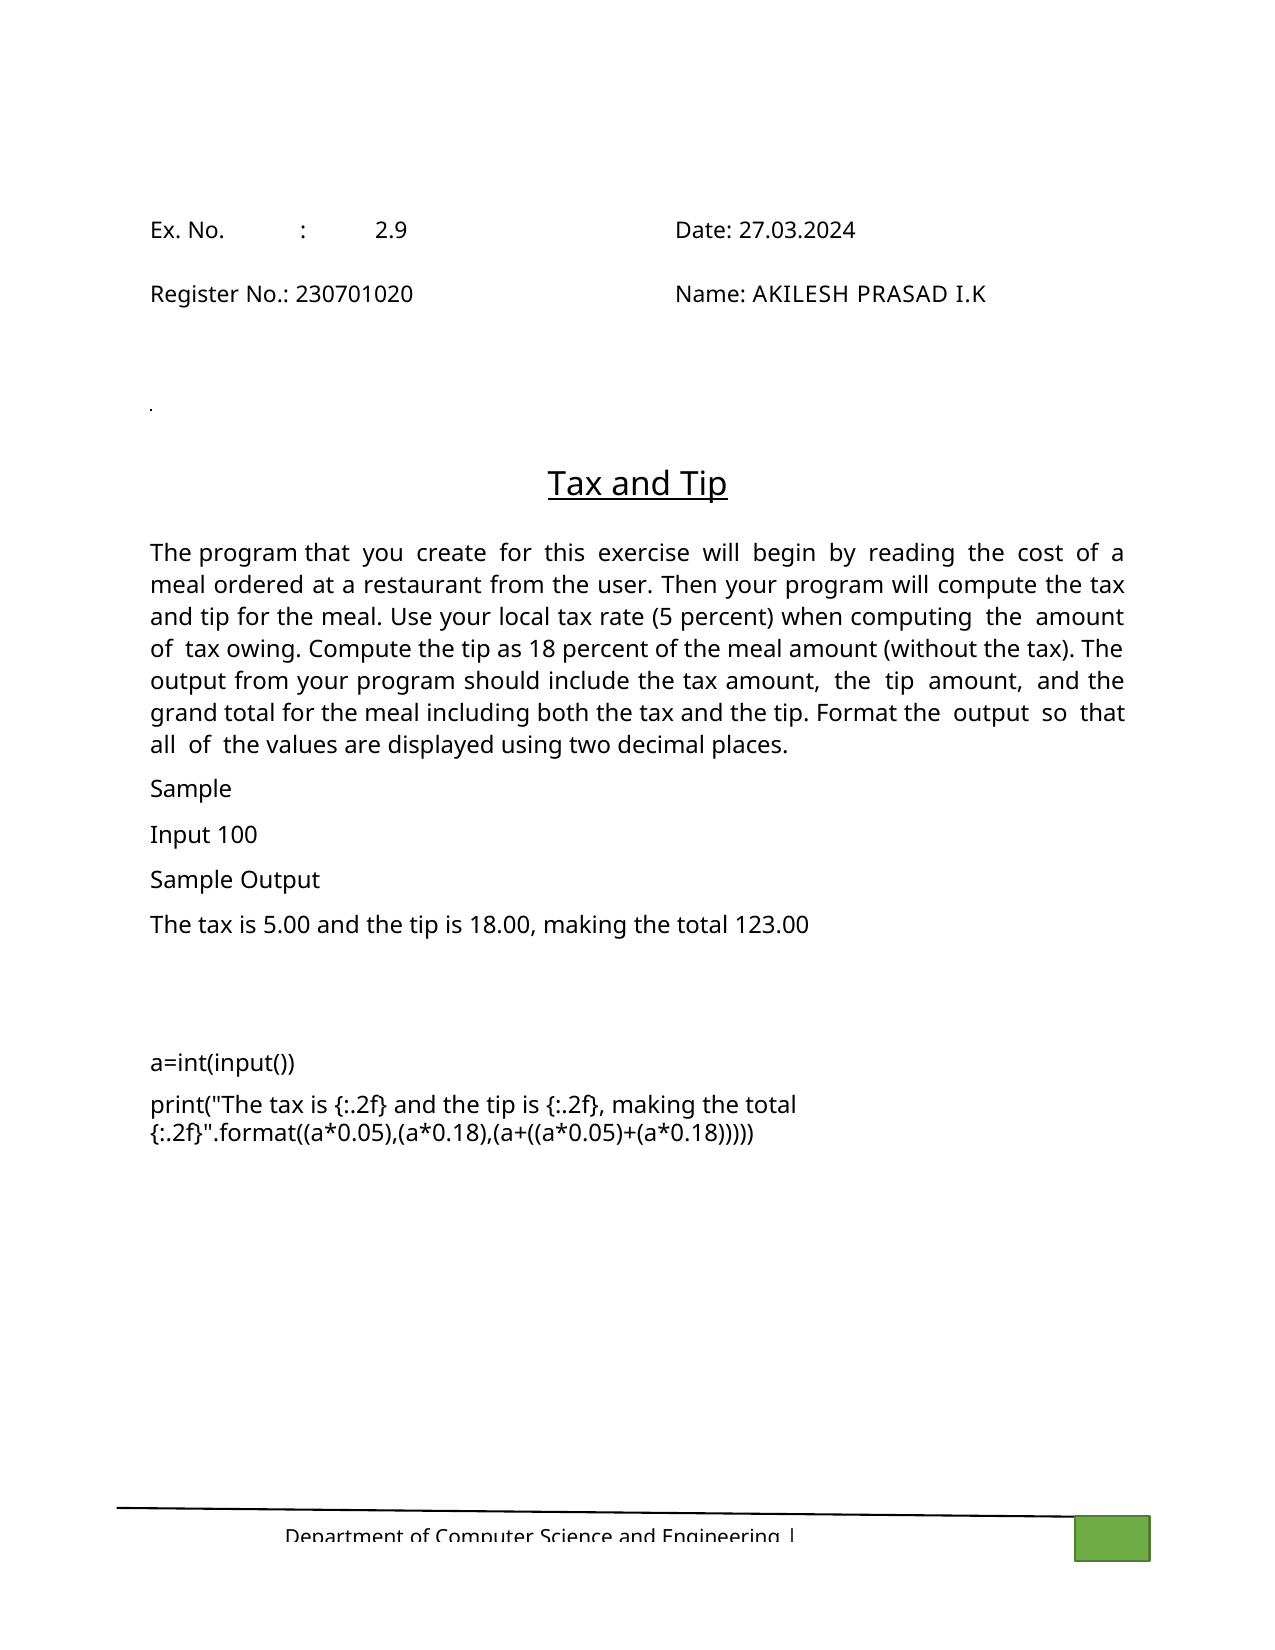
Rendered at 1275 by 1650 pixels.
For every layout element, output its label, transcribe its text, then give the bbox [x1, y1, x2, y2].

text The program that you create for this exercise will begin by reading the cost of a meal ordered at a restaurant from the user. Then your program will compute the tax and tip for the meal. Use your local tax rate (5 percent) when computing the amount of tax owing. Compute the tip as 18 percent of the meal amount (without the tax). The output from your program should include the tax amount, the tip amount, and the grand total for the meal including both the tax and the tip. Format the output so that all of the values are displayed using two decimal places. [150, 536, 1125, 760]
text {:.2f}".format((a*0.05),(a*0.18),(a+((a*0.05)+(a*0.18))))) [150, 1119, 1162, 1147]
text Sample Output [150, 863, 1162, 896]
text print("The tax is {:.2f} and the tip is {:.2f}, making the total [150, 1090, 1162, 1119]
text a=int(input()) [150, 1046, 1162, 1078]
text Register No.: 230701020 Name: AKILESH PRASAD I.K [150, 278, 1162, 309]
subtitle Tax and Tip [148, 460, 1126, 505]
text The tax is 5.00 and the tip is 18.00, making the total 123.00 [150, 908, 1162, 940]
text Ex. No. : 2.9 Date: 27.03.2024 [150, 214, 1162, 245]
text Sample Input 100 [150, 772, 291, 850]
